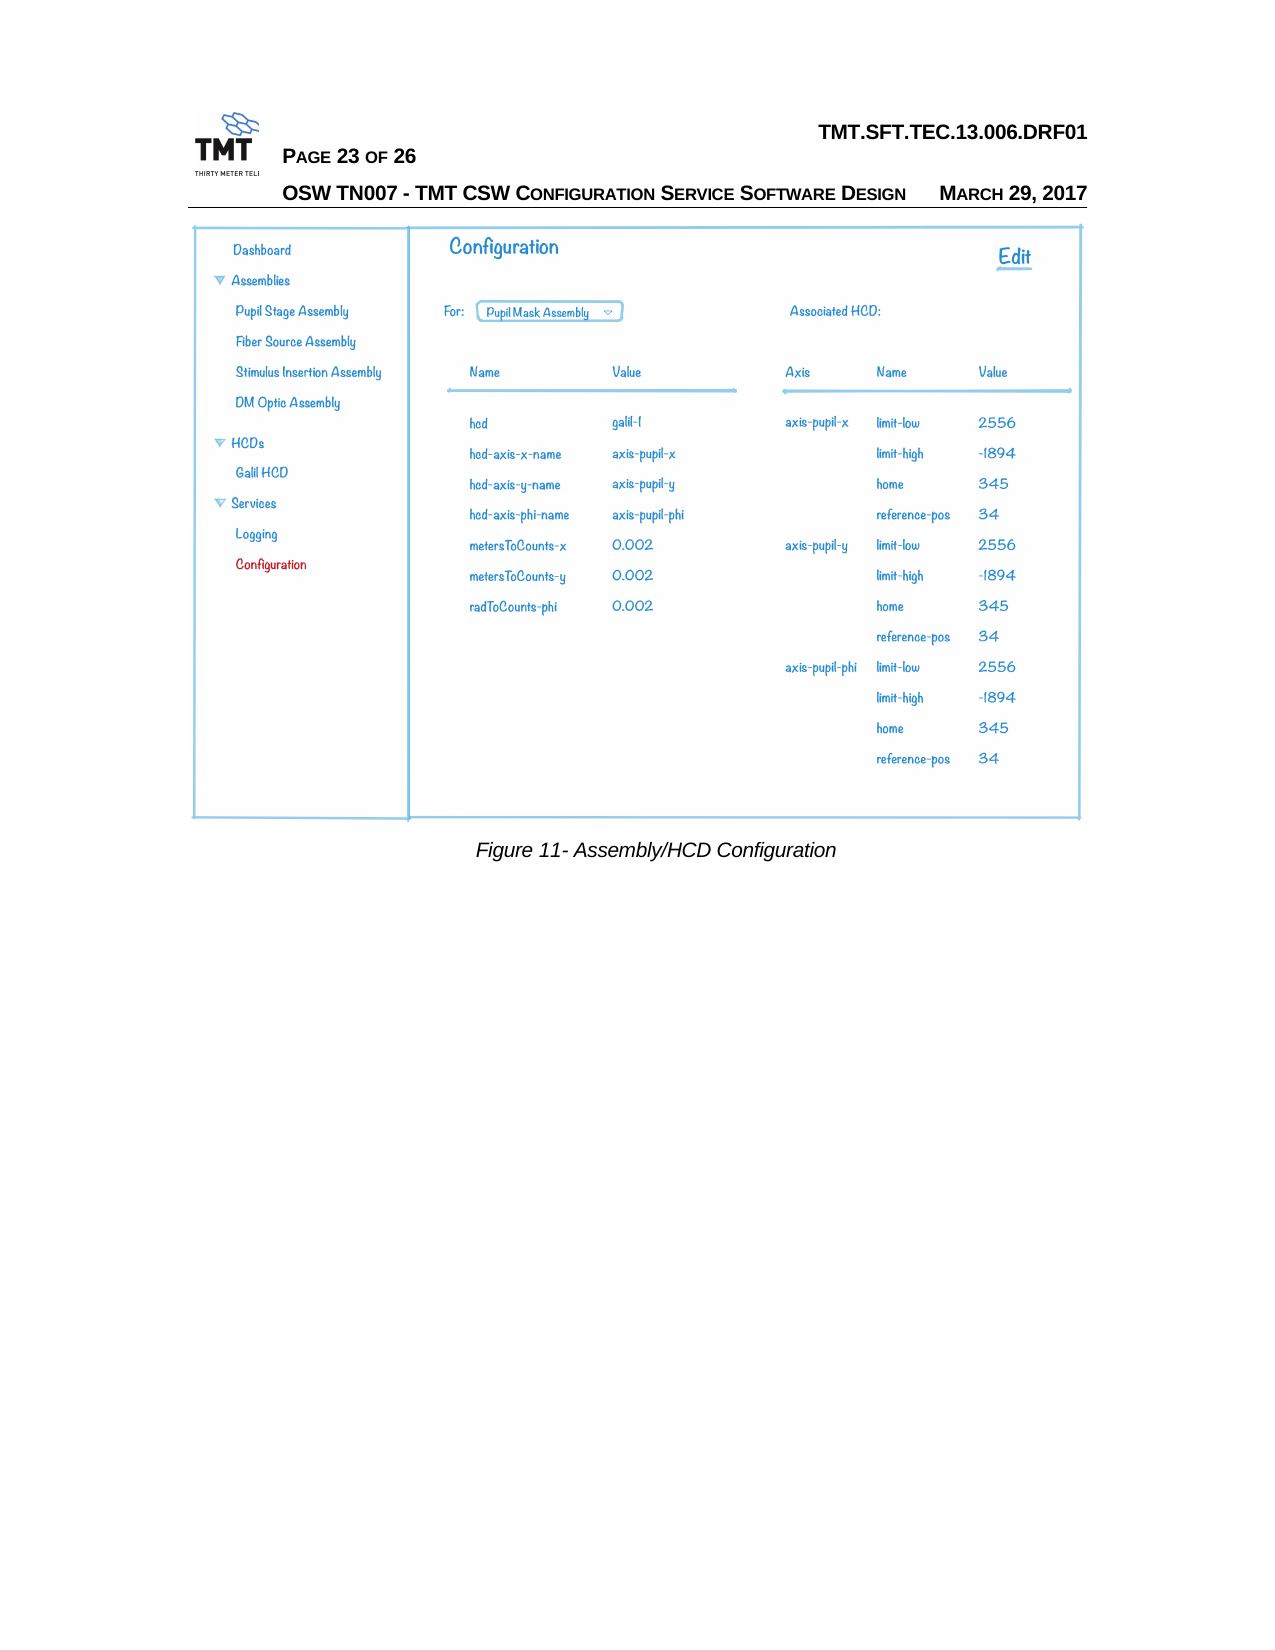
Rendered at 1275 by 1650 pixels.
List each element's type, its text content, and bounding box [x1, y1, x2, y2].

text Figure 11- Assembly/HCD Configuration [225, 838, 1087, 862]
picture [195, 112, 259, 176]
picture [187, 220, 1088, 826]
